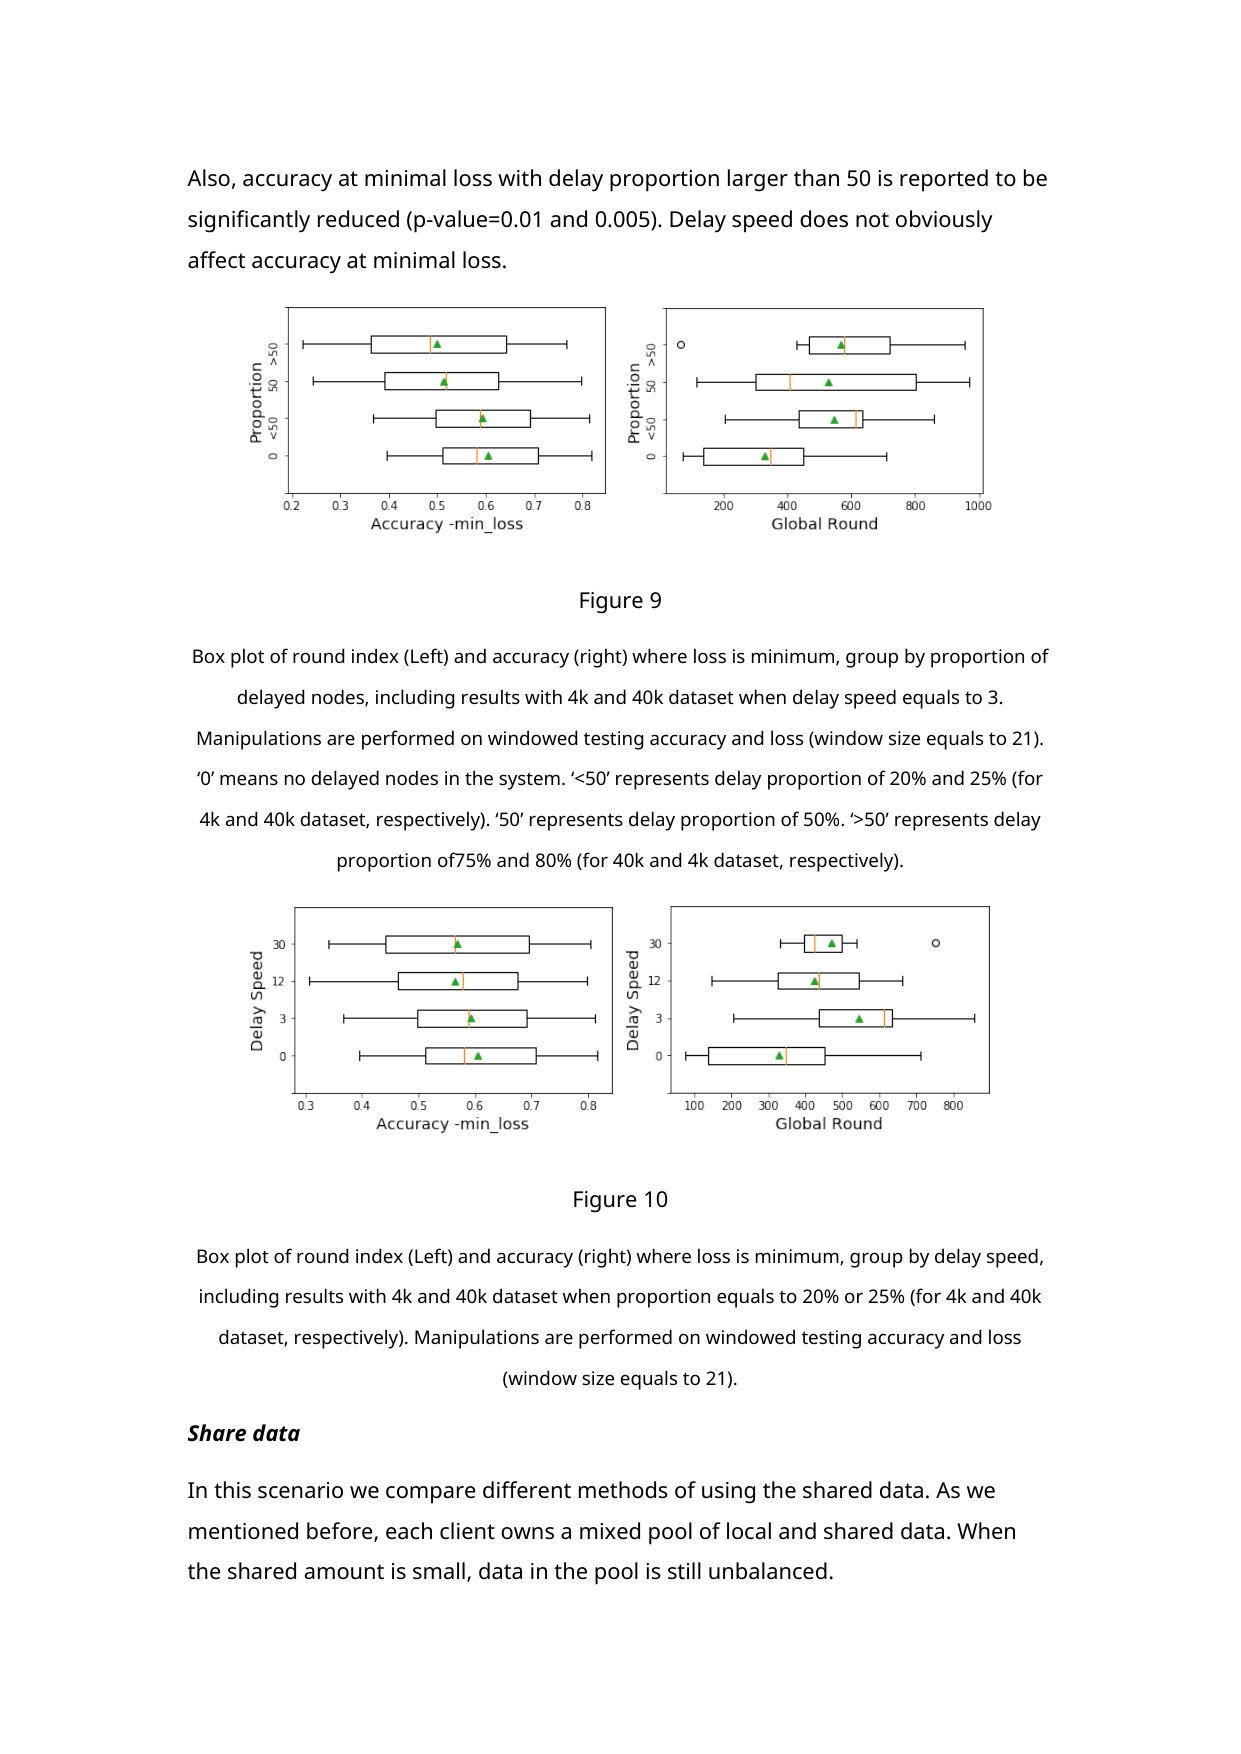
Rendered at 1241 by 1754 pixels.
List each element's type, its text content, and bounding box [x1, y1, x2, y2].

text Figure 10 [187, 1183, 1053, 1216]
text Also, accuracy at minimal loss with delay proportion larger than 50 is reported to be significantly reduced (p-value=0.01 and 0.005). Delay speed does not obviously affect accuracy at minimal loss. [187, 162, 1053, 276]
text Figure 9 [187, 584, 1053, 616]
picture [618, 300, 1000, 541]
text Box plot of round index (Left) and accuracy (right) where loss is minimum, group by proportion of delayed nodes, including results with 4k and 40k dataset when delay speed equals to 3. Manipulations are performed on windowed testing accuracy and loss (window size equals to 21). ‘0’ means no delayed nodes in the system. ‘<50’ represents delay proportion of 20% and 25% (for 4k and 40k dataset, respectively). ‘50’ represents delay proportion of 50%. ‘>50’ represents delay proportion of75% and 80% (for 40k and 4k dataset, respectively). [187, 640, 1053, 876]
text In this scenario we compare different methods of using the shared data. As we mentioned before, each client owns a mixed pool of local and shared data. When the shared amount is small, data in the pool is still unbalanced. [187, 1474, 1053, 1587]
picture [243, 899, 997, 1141]
picture [240, 299, 613, 541]
text Box plot of round index (Left) and accuracy (right) where loss is minimum, group by delay speed, including results with 4k and 40k dataset when proportion equals to 20% or 25% (for 4k and 40k dataset, respectively). Manipulations are performed on windowed testing accuracy and loss (window size equals to 21). [187, 1240, 1053, 1394]
text Share data [187, 1417, 1053, 1449]
